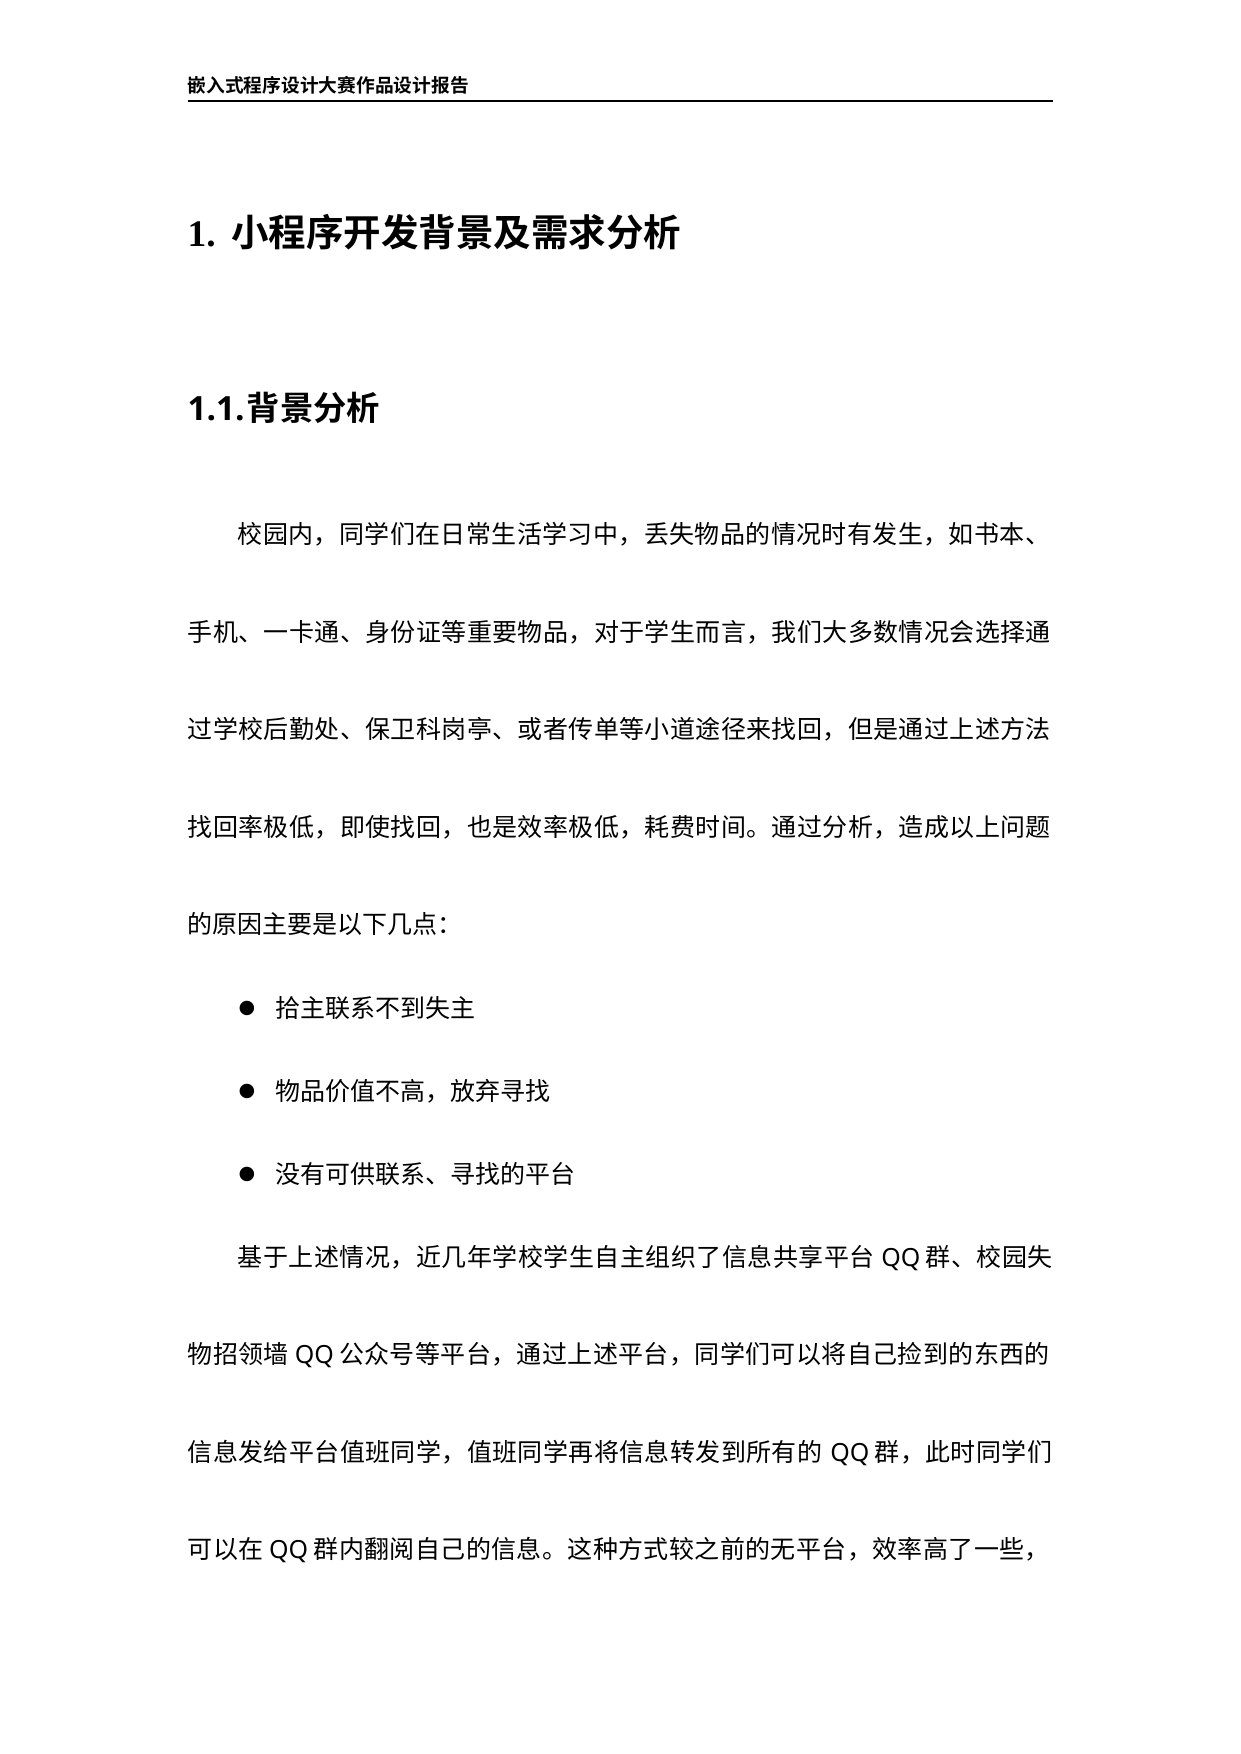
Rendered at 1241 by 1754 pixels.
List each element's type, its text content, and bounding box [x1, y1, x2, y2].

subtitle 小程序开发背景及需求分析 [187, 197, 1053, 262]
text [187, 1223, 1053, 1581]
list 拾主联系不到失主 [187, 974, 1053, 1039]
subtitle 背景分析 [187, 373, 1053, 438]
text 校园内，同学们在日常生活学习中，丢失物品的情况时有发生，如书本、手机、一卡通、身份证等重要物品，对于学生而言，我们大多数情况会选择通过学校后勤处、保卫科岗亭、或者传单等小道途径来找回，但是通过上述方法找回率极低，即使找回，也是效率极低，耗费时间。通过分析，造成以上问题的原因主要是以下几点： [187, 501, 1053, 956]
list 物品价值不高，放弃寻找 [187, 1057, 1053, 1122]
list 没有可供联系、寻找的平台 [187, 1140, 1053, 1205]
